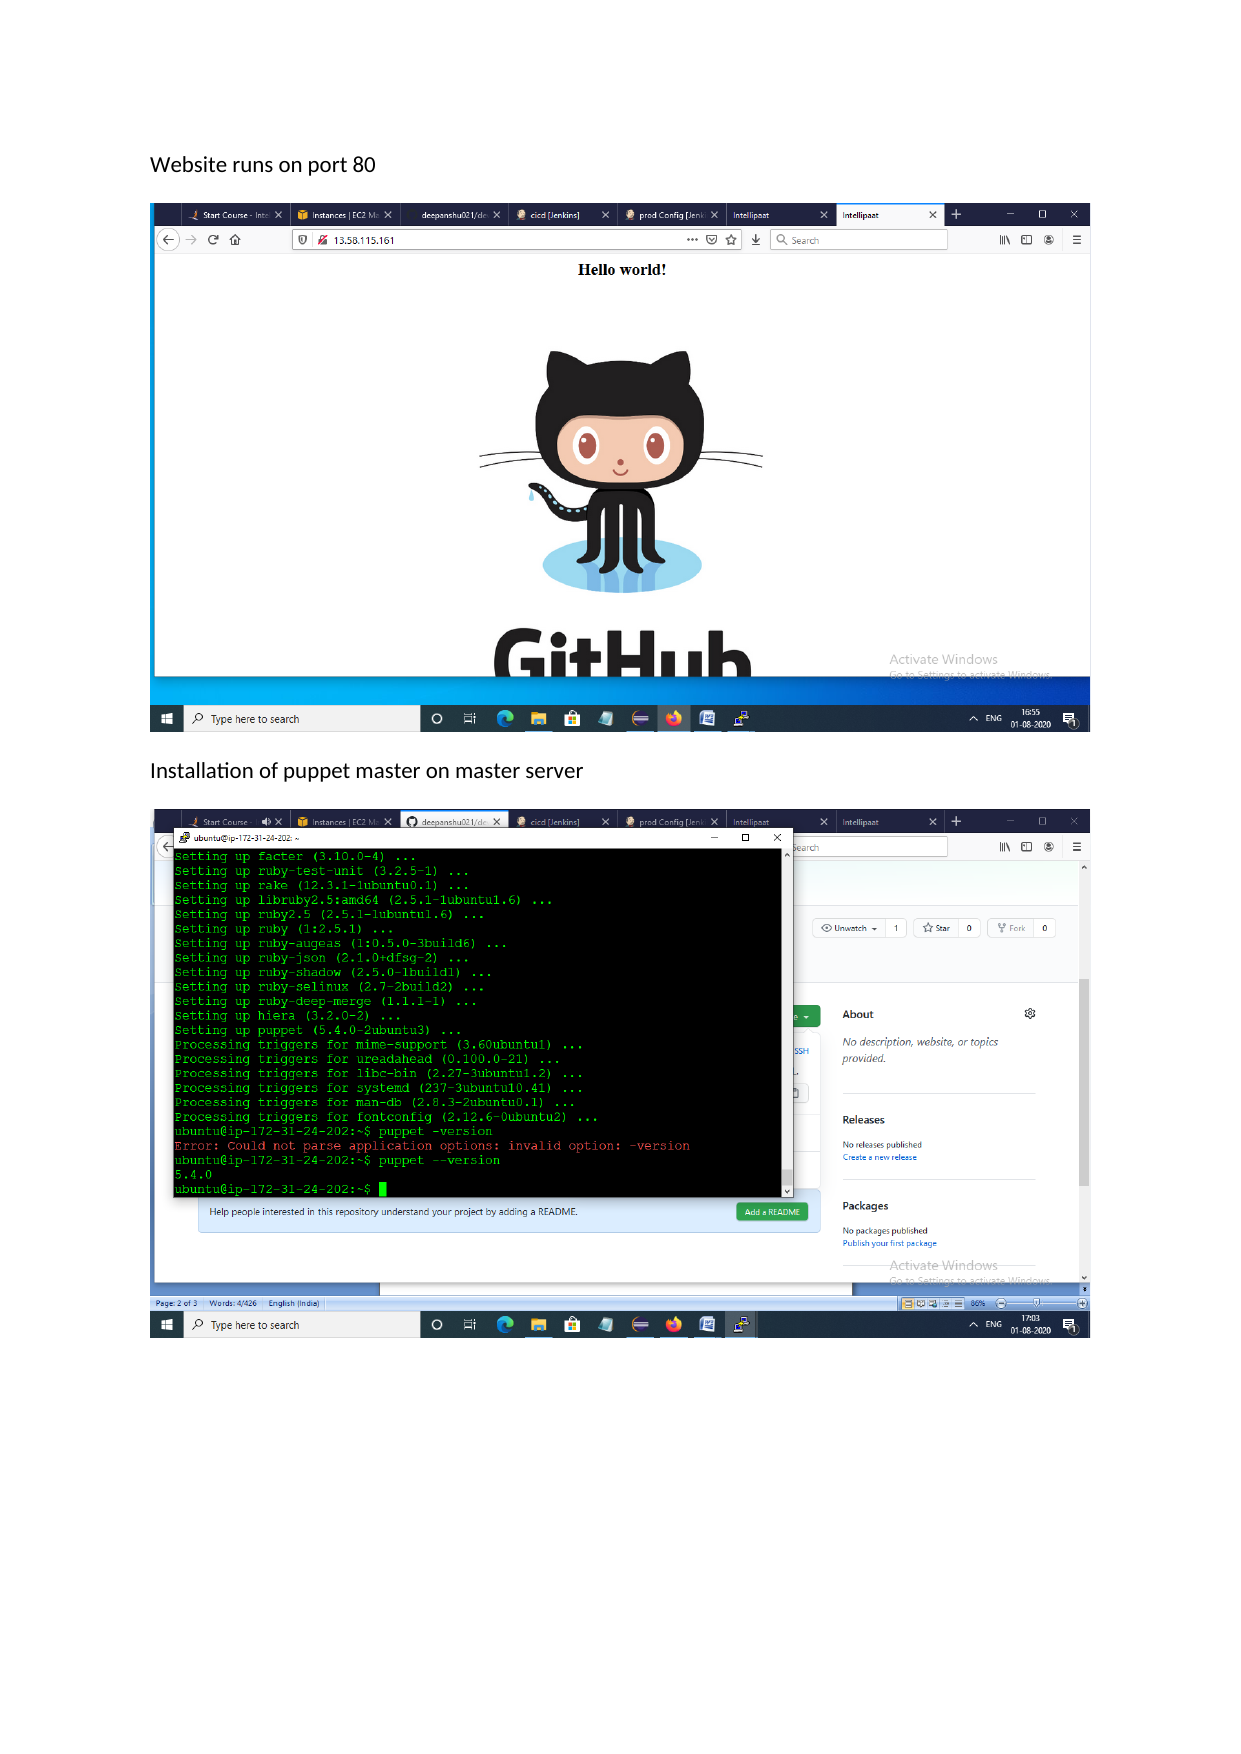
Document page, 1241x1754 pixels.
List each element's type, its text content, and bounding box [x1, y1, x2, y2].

picture [150, 809, 1091, 1338]
picture [150, 203, 1091, 732]
text Installation of puppet master on master server [150, 756, 1090, 784]
text Website runs on port 80 [150, 150, 1090, 178]
